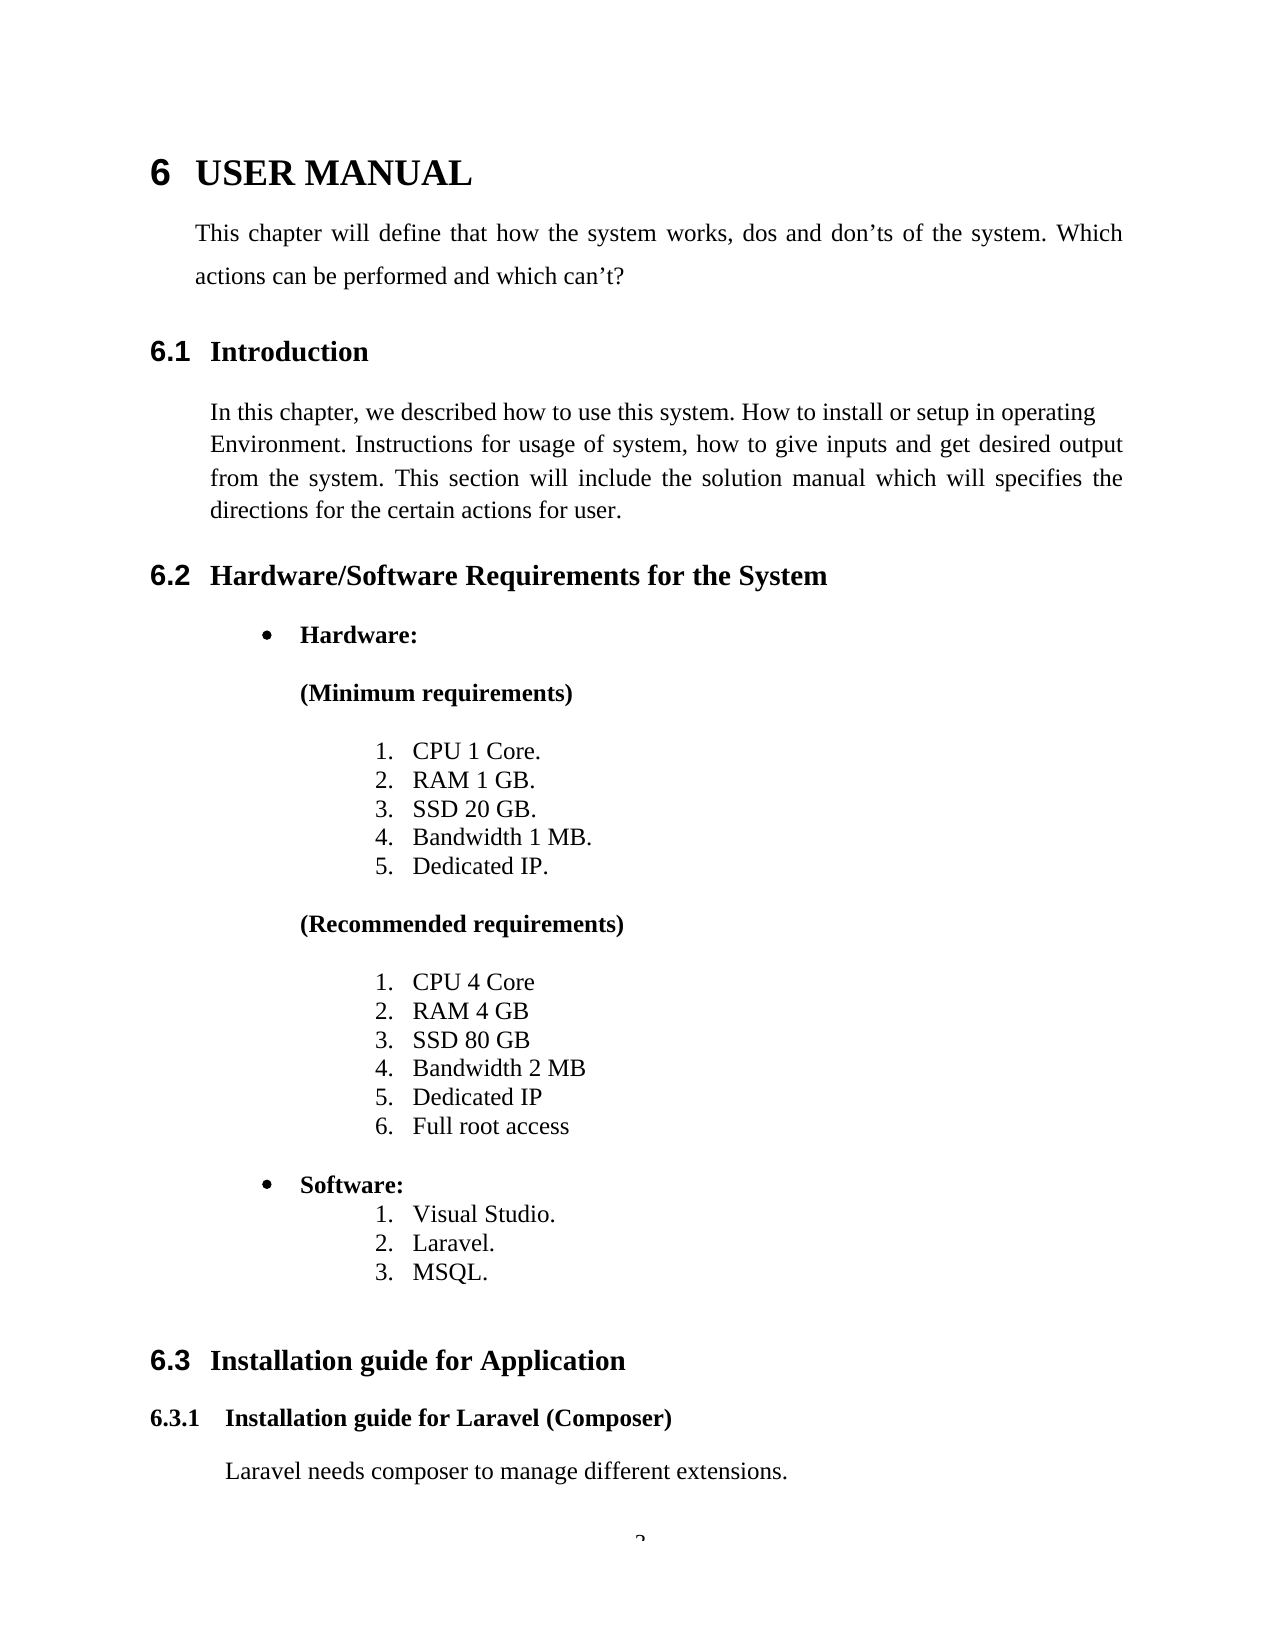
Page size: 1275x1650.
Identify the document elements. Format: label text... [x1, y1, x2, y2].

text Laravel needs composer to manage different extensions. [225, 1456, 1206, 1485]
list Visual Studio. [375, 1199, 1206, 1228]
list RAM 1 GB. [375, 765, 1206, 794]
subtitle Hardware/Software Requirements for the System [150, 558, 1206, 591]
text This chapter will define that how the system works, dos and don’ts of the system. Which actions can be performed and which can’t? [195, 218, 1127, 290]
list Dedicated IP. [375, 851, 1206, 880]
list SSD 80 GB [375, 1025, 1206, 1053]
list CPU 4 Core [375, 967, 1206, 996]
text (Minimum requirements) [300, 678, 1206, 707]
subtitle USER MANUAL [150, 150, 1206, 193]
list CPU 1 Core. [375, 736, 1206, 765]
list Software: [262, 1168, 1206, 1199]
list Dedicated IP [375, 1082, 1206, 1111]
list Full root access [375, 1111, 1206, 1140]
list SSD 20 GB. [375, 794, 1206, 822]
text In this chapter, we described how to use this system. How to install or setup in operating Environment. Instructions for usage of system, how to give inputs and get desired output from the system. This section will include the solution manual which will specifies the directions for the certain actions for user. [210, 397, 1127, 524]
list Laravel. [375, 1228, 1206, 1257]
list RAM 4 GB [375, 996, 1206, 1025]
subtitle Introduction [150, 334, 1206, 367]
text (Recommended requirements) [300, 909, 1206, 938]
list Bandwidth 2 MB [375, 1053, 1206, 1082]
list MSQL. [375, 1257, 1206, 1285]
list Bandwidth 1 MB. [375, 822, 1206, 851]
list Installation guide for Laravel (Composer) [150, 1403, 1206, 1431]
list Hardware: [262, 621, 1206, 649]
subtitle Installation guide for Application [150, 1343, 1206, 1377]
